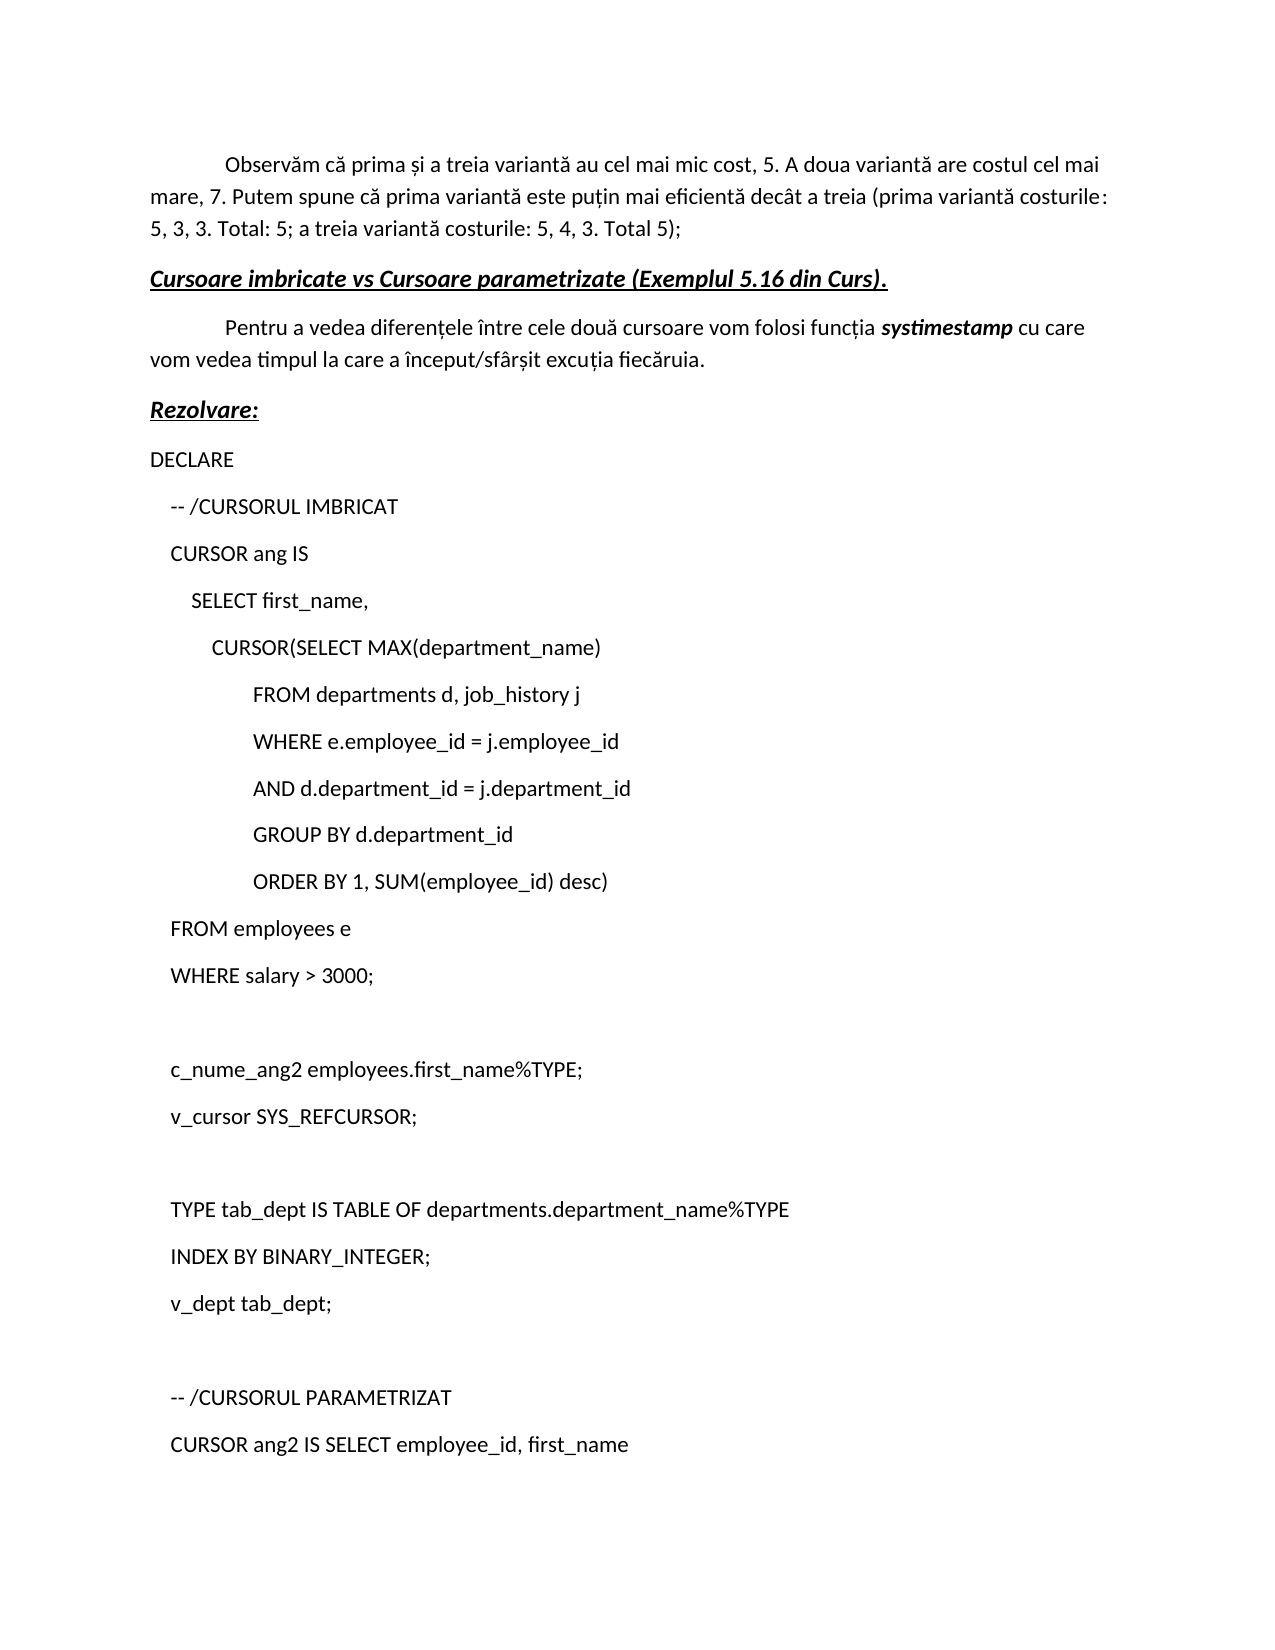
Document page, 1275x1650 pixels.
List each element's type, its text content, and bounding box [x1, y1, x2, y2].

text DECLARE [150, 446, 1125, 473]
text TYPE tab_dept IS TABLE OF departments.department_name%TYPE [150, 1196, 1125, 1223]
text WHERE salary > 3000; [150, 961, 1125, 989]
text c_nume_ang2 employees.first_name%TYPE; [150, 1055, 1125, 1083]
text Rezolvare: [150, 394, 1125, 424]
text WHERE e.employee_id = j.employee_id [150, 727, 1125, 755]
text AND d.department_id = j.department_id [150, 774, 1125, 802]
text CURSOR ang2 IS SELECT employee_id, first_name [150, 1430, 1125, 1458]
text Observăm că prima și a treia variantă au cel mai mic cost, 5. A doua variantă are costul cel mai mare, 7. Putem spune că prima variantă este puțin mai eficientă decât a treia (prima variantă costurile: 5, 3, 3. Total: 5; a treia variantă costurile: 5, 4, 3. Total 5); [150, 150, 1125, 242]
text ORDER BY 1, SUM(employee_id) desc) [150, 867, 1125, 895]
text Pentru a vedea diferențele între cele două cursoare vom folosi funcția systimestamp cu care vom vedea timpul la care a început/sfârșit excuția fiecăruia. [150, 313, 1125, 373]
text v_cursor SYS_REFCURSOR; [150, 1102, 1125, 1130]
text CURSOR ang IS [150, 539, 1125, 567]
text v_dept tab_dept; [150, 1289, 1125, 1317]
text INDEX BY BINARY_INTEGER; [150, 1242, 1125, 1270]
text SELECT first_name, [150, 586, 1125, 614]
text -- /CURSORUL IMBRICAT [150, 492, 1125, 520]
text CURSOR(SELECT MAX(department_name) [150, 633, 1125, 661]
text FROM employees e [150, 914, 1125, 942]
text -- /CURSORUL PARAMETRIZAT [150, 1383, 1125, 1411]
text Cursoare imbricate vs Cursoare parametrizate (Exemplul 5.16 din Curs). [150, 263, 1125, 294]
text GROUP BY d.department_id [150, 821, 1125, 848]
text FROM departments d, job_history j [150, 680, 1125, 708]
